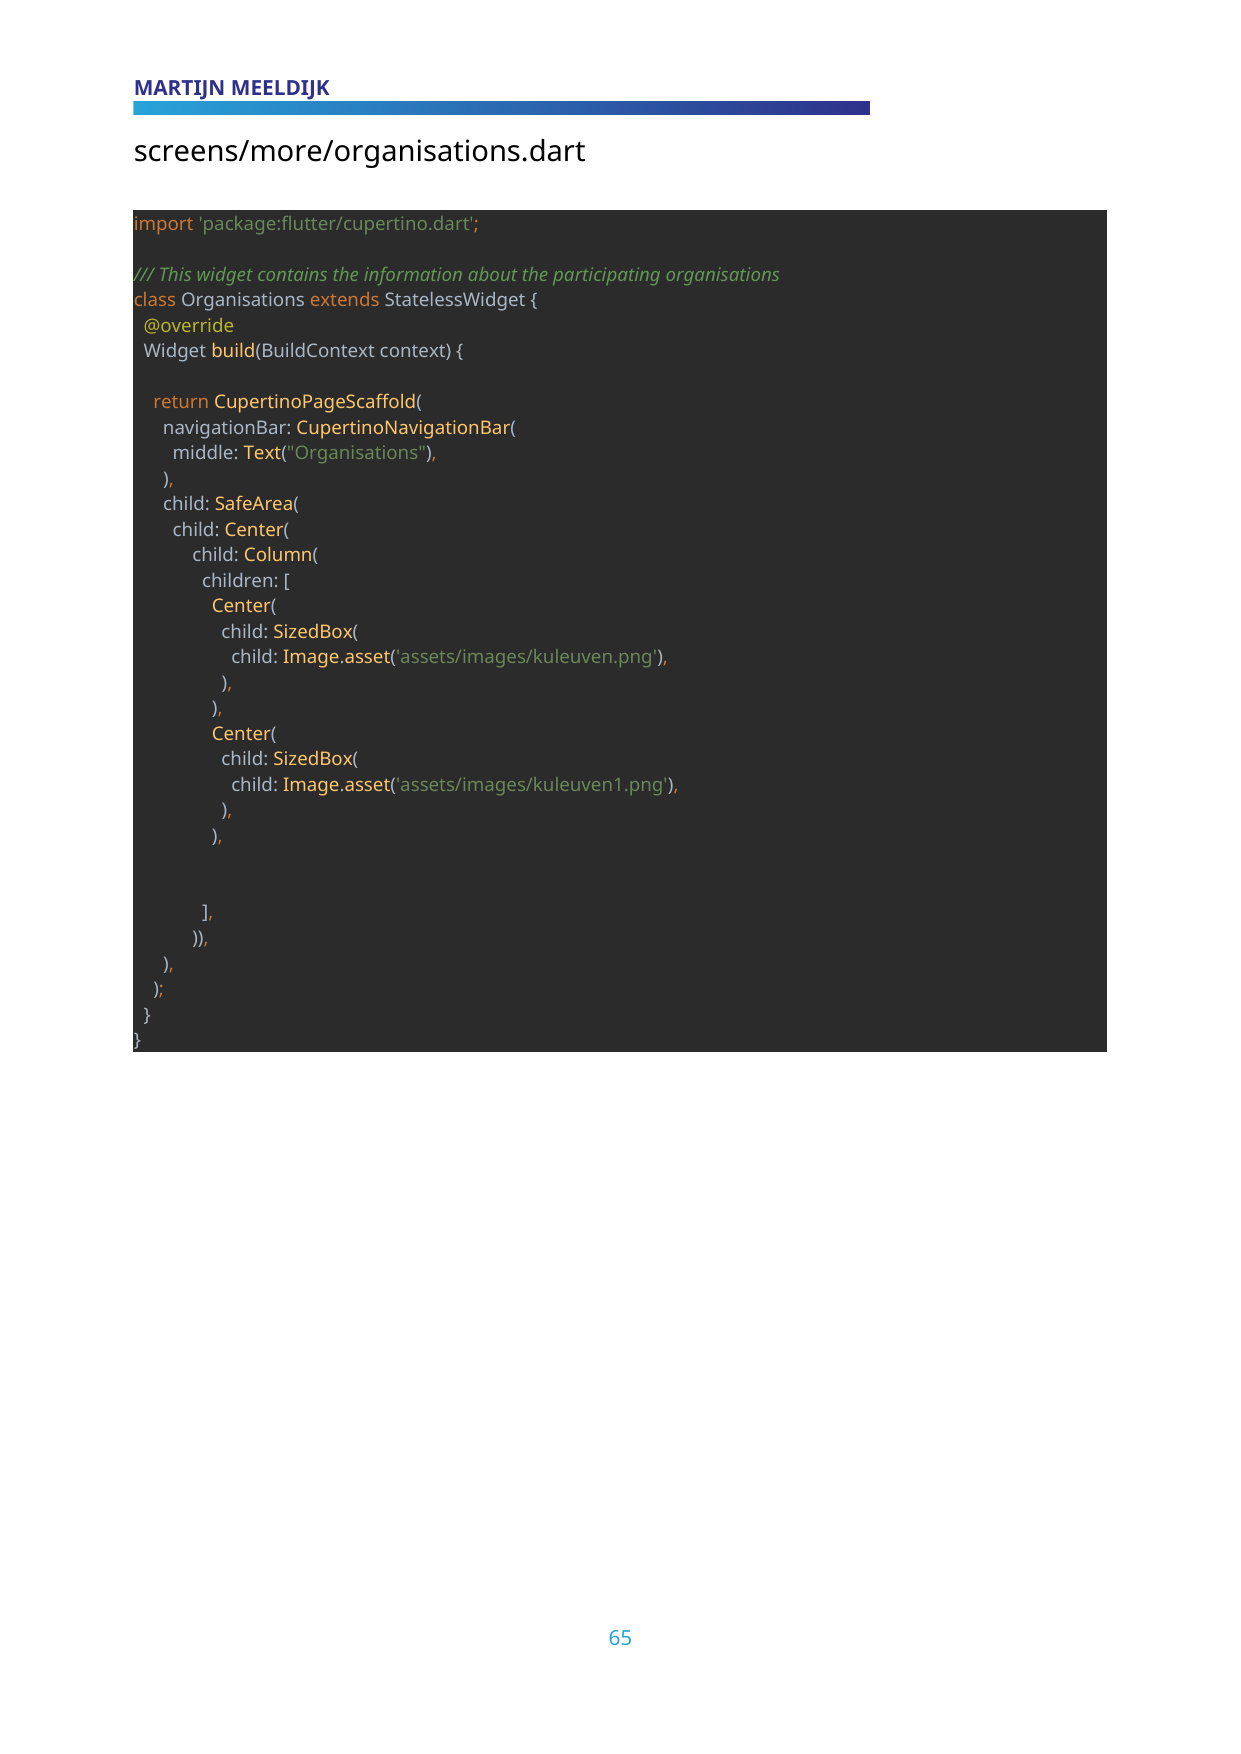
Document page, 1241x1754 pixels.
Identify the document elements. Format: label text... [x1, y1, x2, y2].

text import 'package:flutter/cupertino.dart'; /// This widget contains the information about the participating organisations class Organisations extends StatelessWidget { @override Widget build(BuildContext context) { return CupertinoPageScaffold( navigationBar: CupertinoNavigationBar( middle: Text("Organisations"), ), child: SafeArea( child: Center( child: Column( children: [ Center( child: SizedBox( child: Image.asset('assets/images/kuleuven.png'), ), ), Center( child: SizedBox( child: Image.asset('assets/images/kuleuven1.png'), ), ), ], )), ), ); } } [133, 210, 1107, 1052]
text screens/more/organisations.dart [133, 130, 1107, 170]
